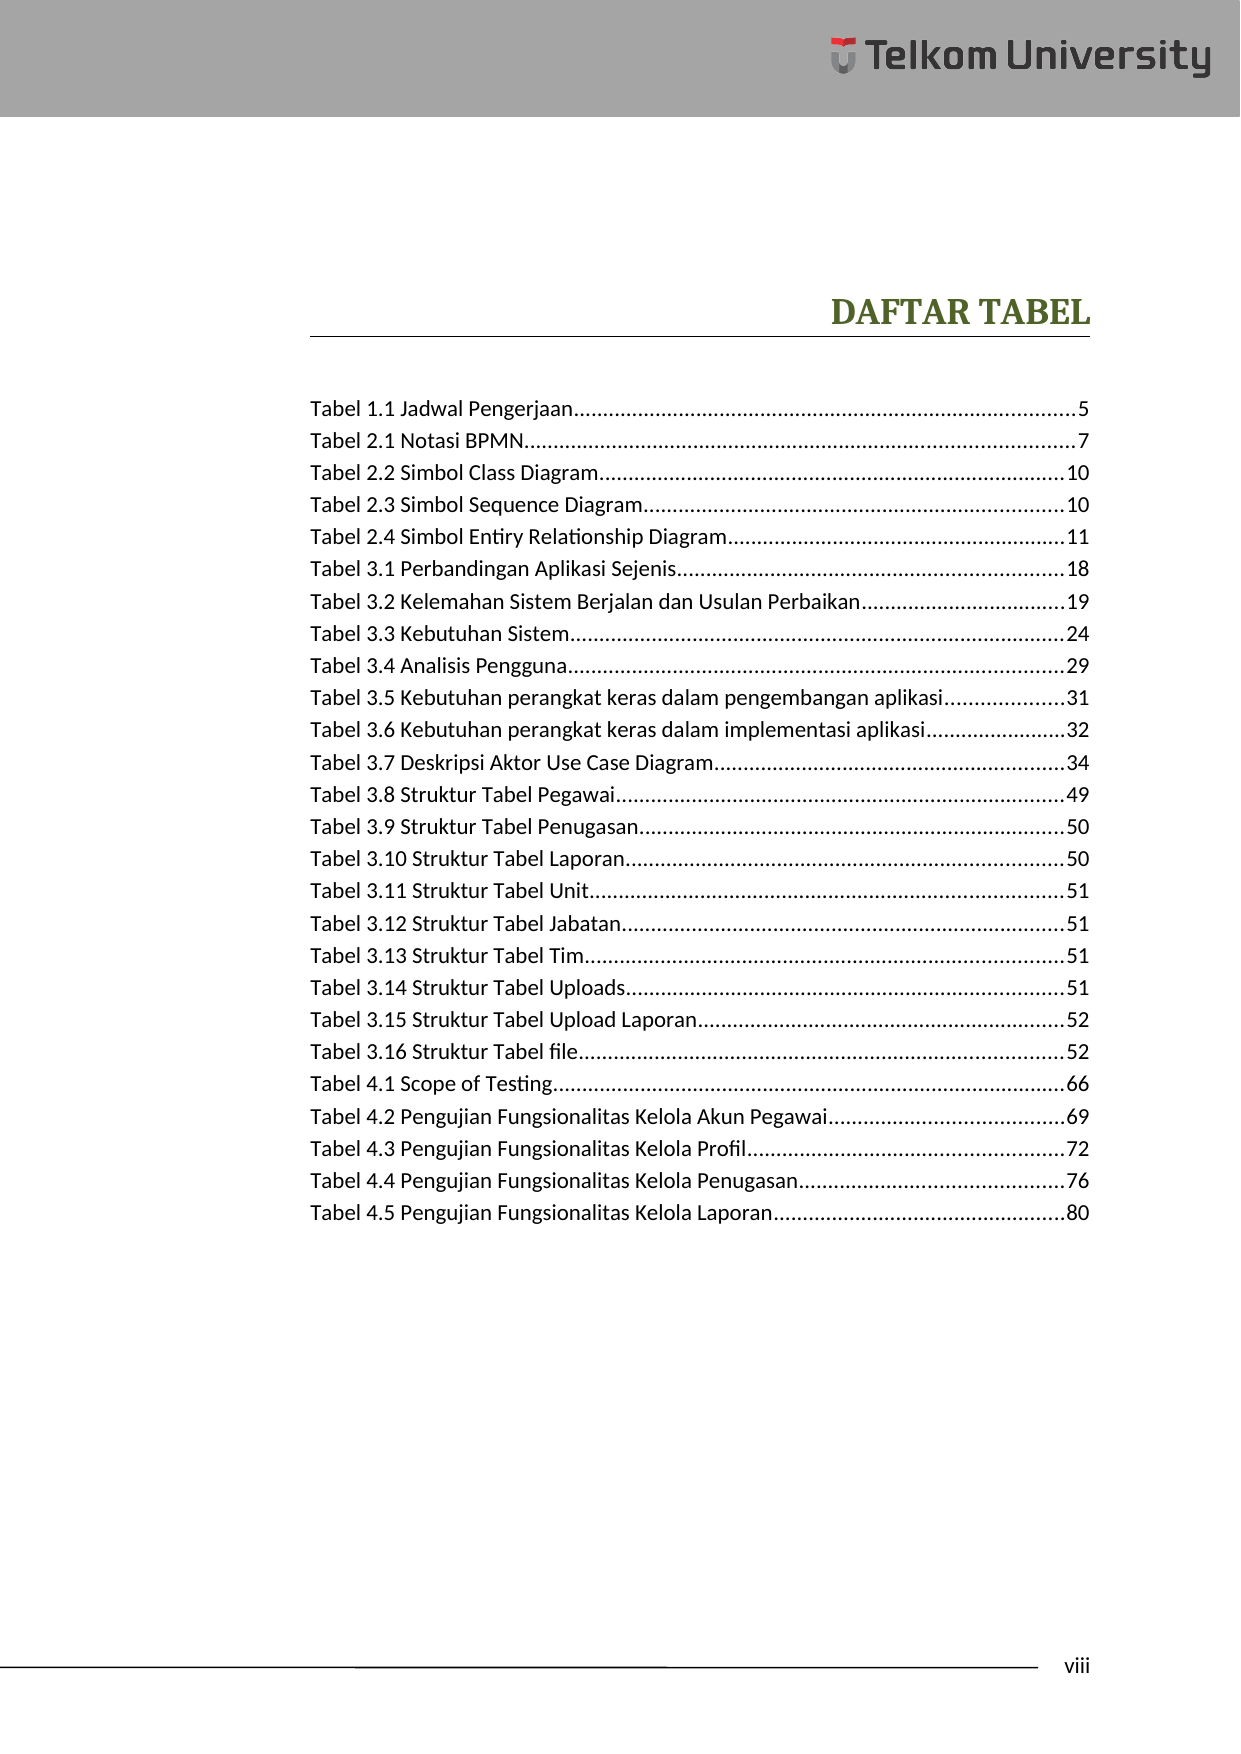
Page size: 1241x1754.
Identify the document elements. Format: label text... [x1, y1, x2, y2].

text Tabel 3.11 Struktur Tabel Unit 51 [310, 876, 1090, 904]
text Tabel 3.7 Deskripsi Aktor Use Case Diagram 34 [310, 748, 1090, 776]
text Tabel 3.2 Kelemahan Sistem Berjalan dan Usulan Perbaikan 19 [310, 587, 1090, 615]
text Tabel 4.4 Pengujian Fungsionalitas Kelola Penugasan 76 [310, 1166, 1090, 1194]
picture [831, 37, 1210, 78]
text Tabel 2.2 Simbol Class Diagram 10 [310, 458, 1090, 486]
text Tabel 3.1 Perbandingan Aplikasi Sejenis 18 [310, 554, 1090, 583]
text Tabel 3.8 Struktur Tabel Pegawai 49 [310, 780, 1090, 808]
text Tabel 3.15 Struktur Tabel Upload Laporan 52 [310, 1005, 1090, 1033]
subtitle DAFTAR TABEL [310, 291, 1090, 336]
text Tabel 2.4 Simbol Entiry Relationship Diagram 11 [310, 522, 1090, 550]
text Tabel 1.1 Jadwal Pengerjaan 5 [310, 394, 1090, 422]
text Tabel 2.3 Simbol Sequence Diagram 10 [310, 490, 1090, 518]
text Tabel 3.4 Analisis Pengguna 29 [310, 651, 1090, 679]
text Tabel 3.10 Struktur Tabel Laporan 50 [310, 844, 1090, 872]
text Tabel 3.5 Kebutuhan perangkat keras dalam pengembangan aplikasi 31 [310, 683, 1090, 711]
text Tabel 3.14 Struktur Tabel Uploads 51 [310, 973, 1090, 1001]
text Tabel 4.5 Pengujian Fungsionalitas Kelola Laporan 80 [310, 1198, 1090, 1226]
text Tabel 3.13 Struktur Tabel Tim 51 [310, 941, 1090, 969]
text Tabel 3.9 Struktur Tabel Penugasan 50 [310, 812, 1090, 840]
text Tabel 3.12 Struktur Tabel Jabatan 51 [310, 909, 1090, 937]
text Tabel 3.16 Struktur Tabel file 52 [310, 1037, 1090, 1065]
text Tabel 3.3 Kebutuhan Sistem 24 [310, 619, 1090, 647]
text Tabel 4.3 Pengujian Fungsionalitas Kelola Profil 72 [310, 1134, 1090, 1162]
text Tabel 4.2 Pengujian Fungsionalitas Kelola Akun Pegawai 69 [310, 1102, 1090, 1130]
text Tabel 4.1 Scope of Testing 66 [310, 1069, 1090, 1098]
text Tabel 3.6 Kebutuhan perangkat keras dalam implementasi aplikasi 32 [310, 716, 1090, 743]
text Tabel 2.1 Notasi BPMN 7 [310, 426, 1090, 454]
